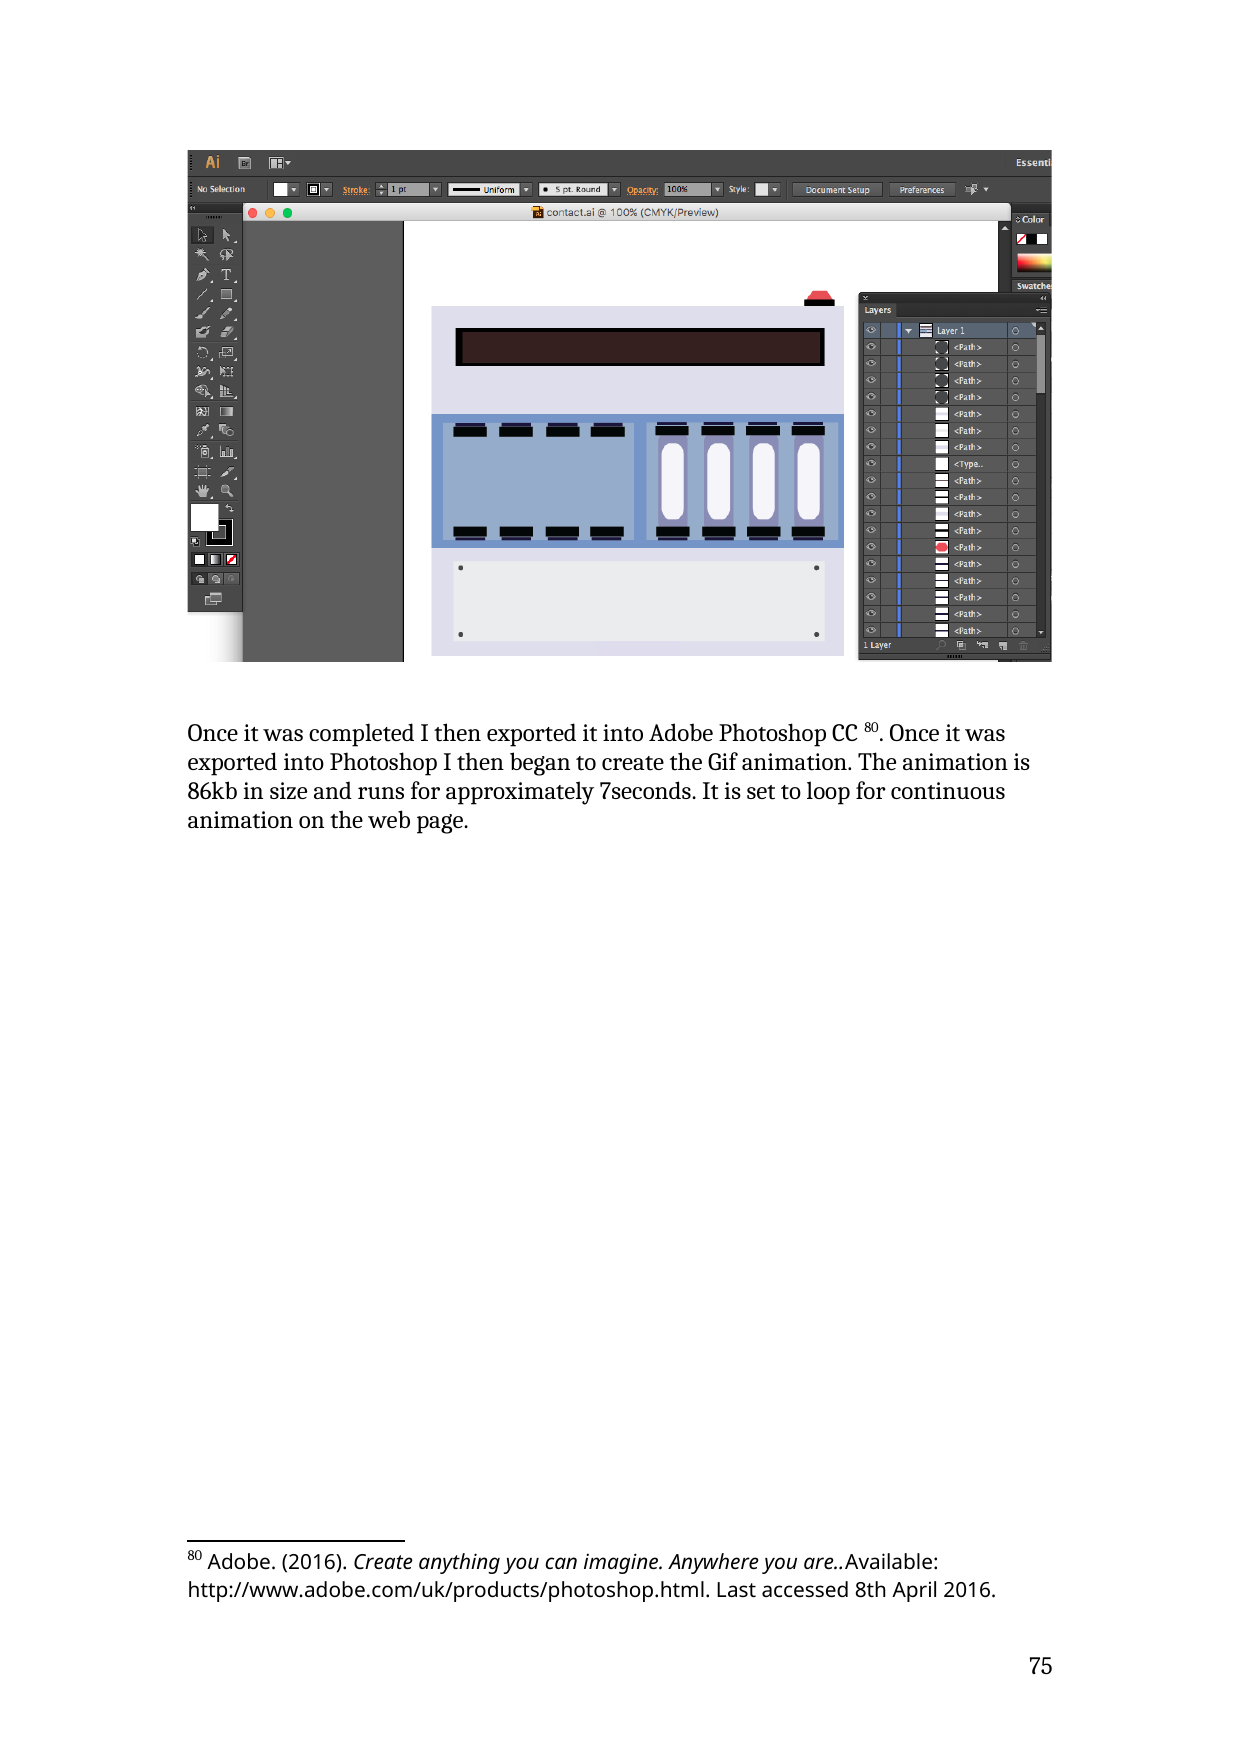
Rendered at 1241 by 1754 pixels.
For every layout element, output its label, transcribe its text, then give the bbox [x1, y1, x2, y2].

picture [187, 150, 1052, 662]
text Once it was completed I then exported it into Adobe Photoshop CC . Once it was exported into Photoshop I then began to create the Gif animation. The animation is 86kb in size and runs for approximately 7seconds. It is set to loop for continuous animation on the web page. [187, 719, 1053, 834]
